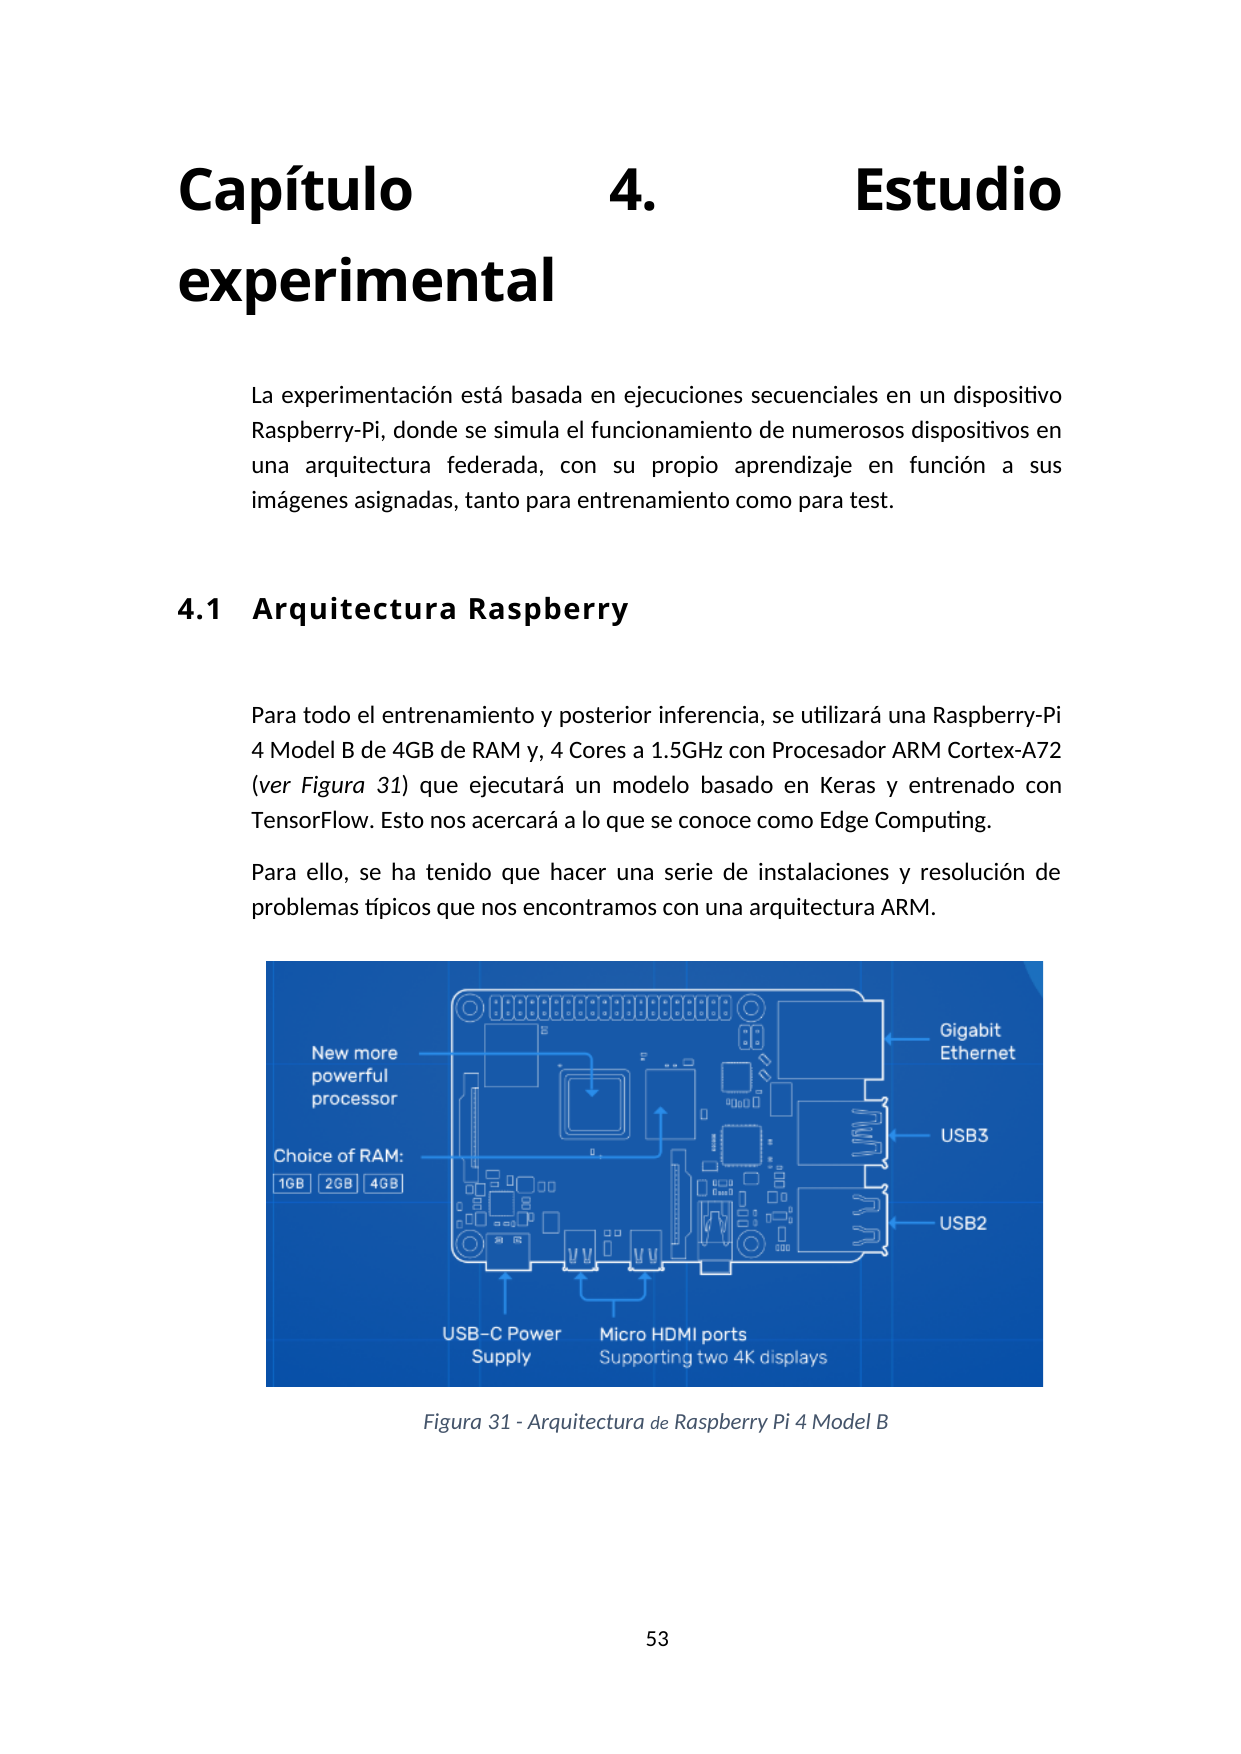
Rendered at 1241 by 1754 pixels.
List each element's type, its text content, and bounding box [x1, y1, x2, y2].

text Arquitectura Raspberry [177, 588, 1063, 628]
text Para todo el entrenamiento y posterior inferencia, se utilizará una Raspberry-Pi 4 Model B de 4GB de RAM y, 4 Cores a 1.5GHz con Procesador ARM Cortex-A72 (ver Figura 31) que ejecutará un modelo basado en Keras y entrenado con TensorFlow. Esto nos acercará a lo que se conoce como Edge Computing. [251, 699, 1063, 835]
picture [266, 961, 1044, 1387]
text Para ello, se ha tenido que hacer una serie de instalaciones y resolución de problemas típicos que nos encontramos con una arquitectura ARM. [251, 856, 1063, 922]
text La experimentación está basada en ejecuciones secuenciales en un dispositivo Raspberry-Pi, donde se simula el funcionamiento de numerosos dispositivos en una arquitectura federada, con su propio aprendizaje en función a sus imágenes asignadas, tanto para entrenamiento como para test. [251, 379, 1063, 515]
title Capítulo 4. Estudio experimental [177, 148, 1063, 318]
